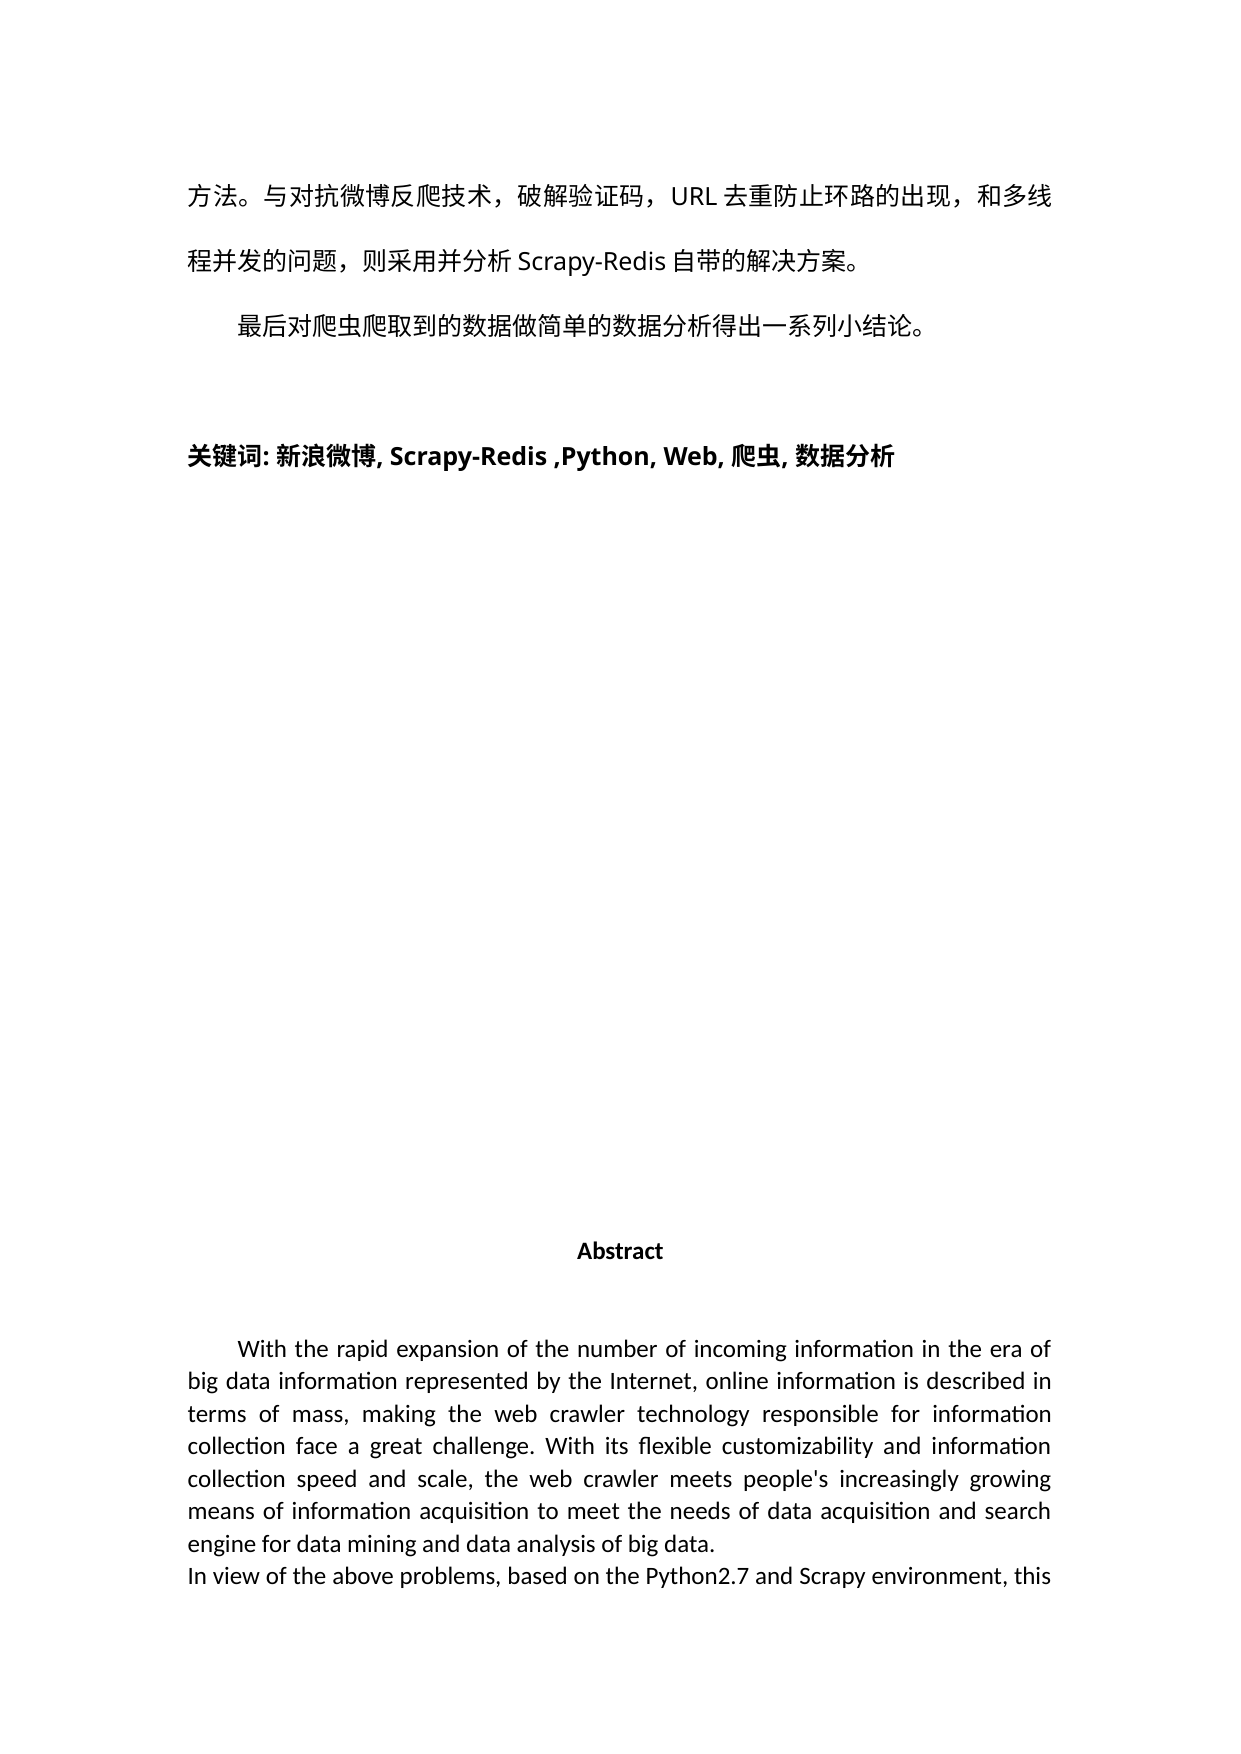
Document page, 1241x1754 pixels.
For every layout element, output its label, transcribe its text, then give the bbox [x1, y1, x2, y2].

text 关键词: 新浪微博, Scrapy-Redis ,Python, Web, 爬虫, 数据分析 [187, 422, 1053, 487]
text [187, 162, 1053, 292]
text Abstract [187, 1234, 1053, 1267]
text With the rapid expansion of the number of incoming information in the era of big data information represented by the Internet, online information is described in terms of mass, making the web crawler technology responsible for information collection face a great challenge. With its flexible customizability and information collection speed and scale, the web crawler meets people's increasingly growing means of information acquisition to meet the needs of data acquisition and search engine for data mining and data analysis of big data. [187, 1332, 1053, 1559]
text 最后对爬虫爬取到的数据做简单的数据分析得出一系列小结论。 [187, 292, 1053, 357]
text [187, 1559, 1053, 1592]
